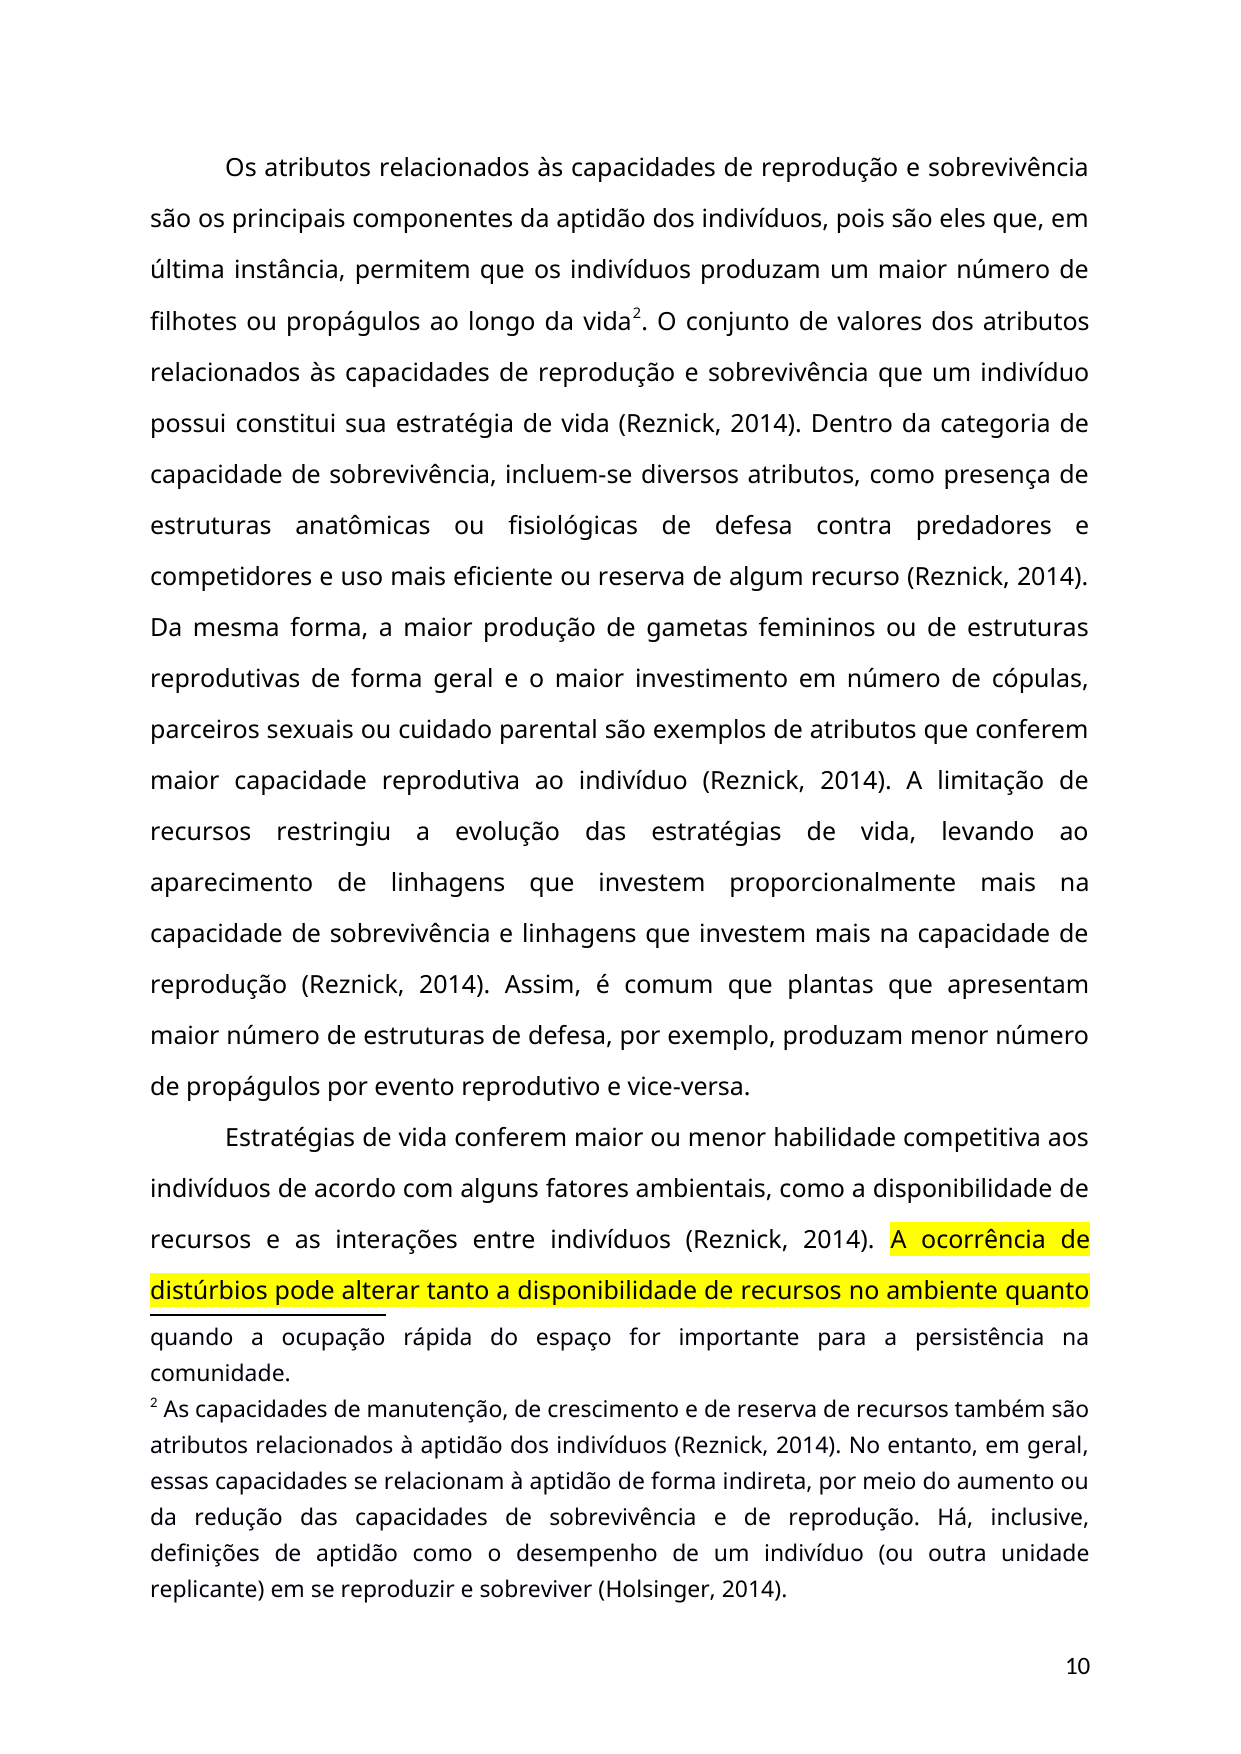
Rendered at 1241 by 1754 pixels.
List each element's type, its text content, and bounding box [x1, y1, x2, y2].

text Os atributos relacionados às capacidades de reprodução e sobrevivência são os principais componentes da aptidão dos indivíduos, pois são eles que, em última instância, permitem que os indivíduos produzam um maior número de filhotes ou propágulos ao longo da vida. O conjunto de valores dos atributos relacionados às capacidades de reprodução e sobrevivência que um indivíduo possui constitui sua estratégia de vida (Reznick, 2014). Dentro da categoria de capacidade de sobrevivência, incluem-se diversos atributos, como presença de estruturas anatômicas ou fisiológicas de defesa contra predadores e competidores e uso mais eficiente ou reserva de algum recurso (Reznick, 2014). Da mesma forma, a maior produção de gametas femininos ou de estruturas reprodutivas de forma geral e o maior investimento em número de cópulas, parceiros sexuais ou cuidado parental são exemplos de atributos que conferem maior capacidade reprodutiva ao indivíduo (Reznick, 2014). A limitação de recursos restringiu a evolução das estratégias de vida, levando ao aparecimento de linhagens que investem proporcionalmente mais na capacidade de sobrevivência e linhagens que investem mais na capacidade de reprodução (Reznick, 2014). Assim, é comum que plantas que apresentam maior número de estruturas de defesa, por exemplo, produzam menor número de propágulos por evento reprodutivo e vice-versa. [150, 150, 1090, 1103]
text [150, 1120, 1090, 1273]
